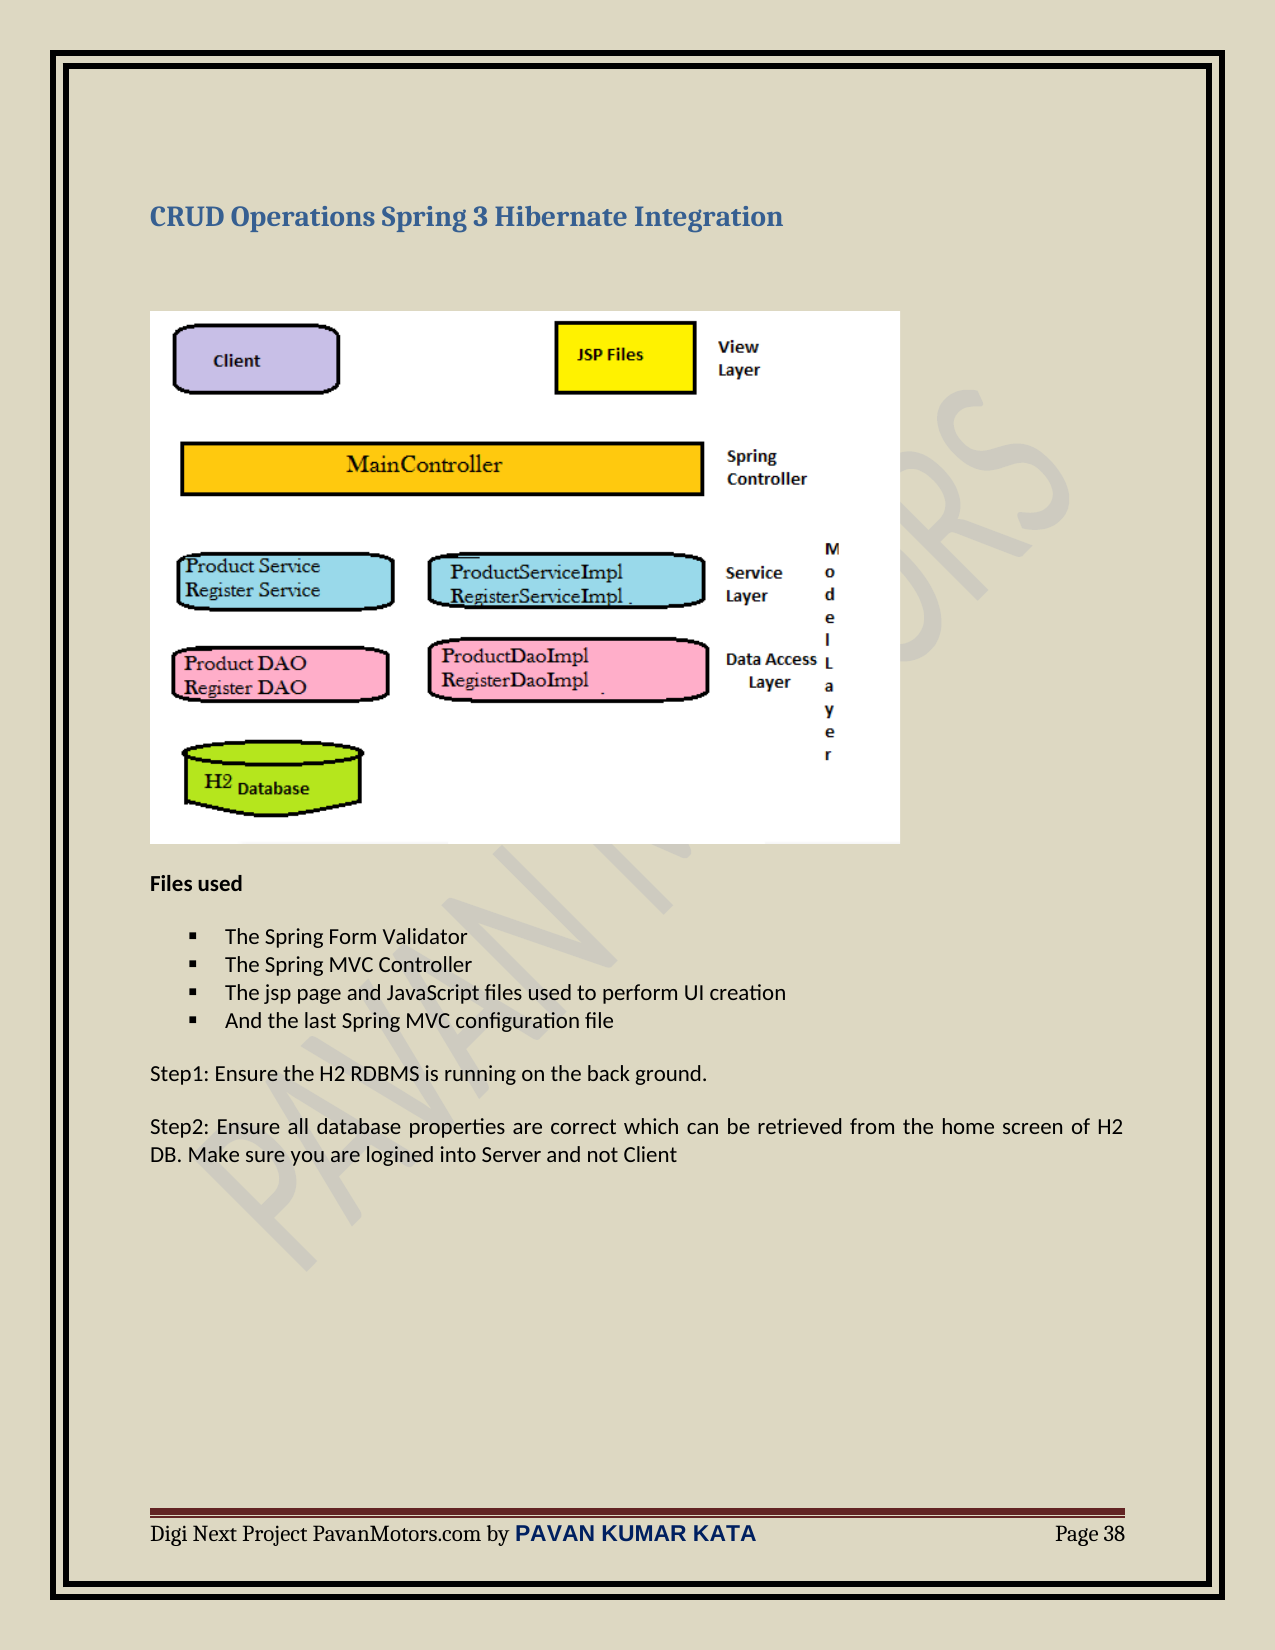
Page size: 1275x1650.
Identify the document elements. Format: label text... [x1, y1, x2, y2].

list The jsp page and JavaScript files used to perform UI creation [187, 978, 1125, 1006]
list The Spring MVC Controller [187, 950, 1125, 978]
picture [150, 311, 901, 844]
text Step1: Ensure the H2 RDBMS is running on the back ground. [150, 1059, 1125, 1087]
subtitle CRUD Operations Spring 3 Hibernate Integration [150, 200, 1125, 233]
text Files used [150, 869, 1125, 897]
list The Spring Form Validator [187, 922, 1125, 950]
text Step2: Ensure all database properties are correct which can be retrieved from the home screen of H2 DB. Make sure you are logined into Server and not Client [150, 1112, 1125, 1168]
list And the last Spring MVC configuration file [187, 1006, 1125, 1034]
